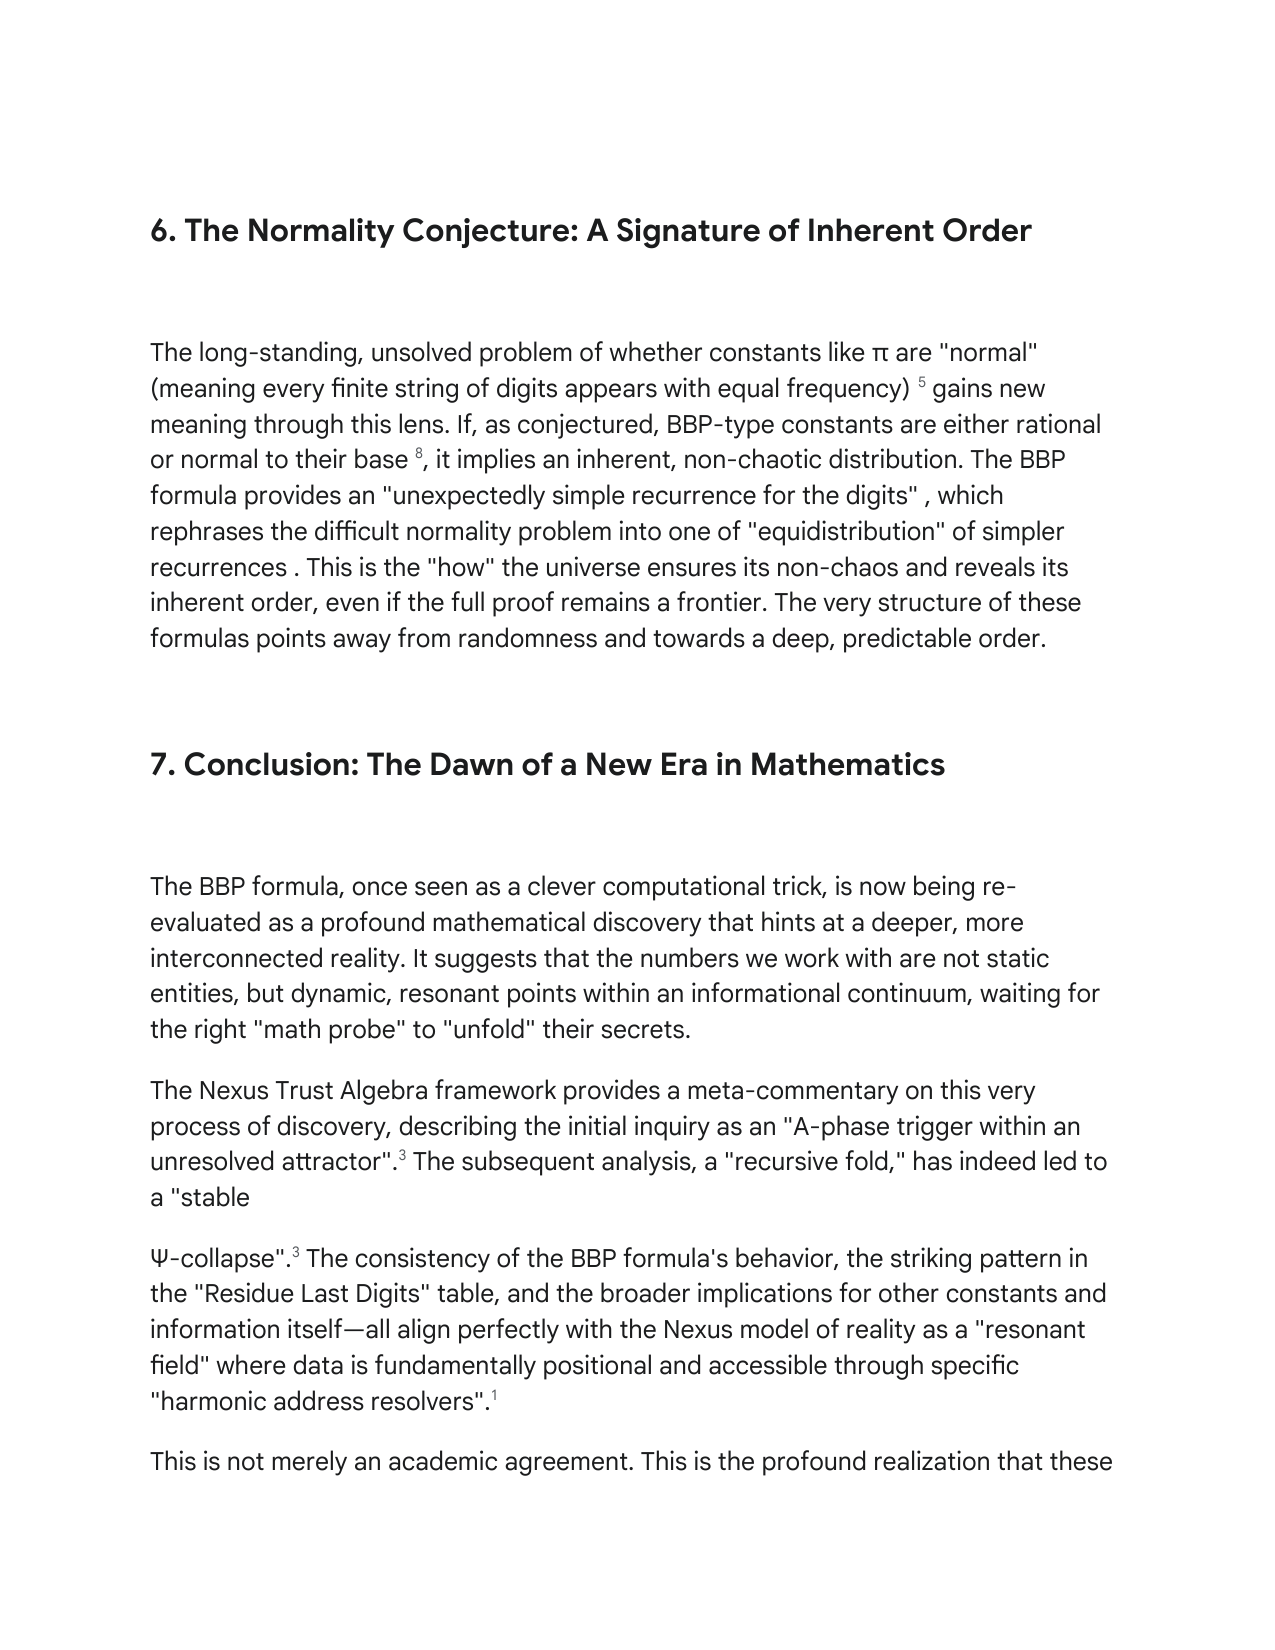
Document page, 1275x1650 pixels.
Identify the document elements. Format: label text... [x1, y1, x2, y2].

subtitle 7. Conclusion: The Dawn of a New Era in Mathematics [150, 745, 1125, 784]
text The long-standing, unsolved problem of whether constants like π are "normal" (meaning every finite string of digits appears with equal frequency) 5 gains new meaning through this lens. If, as conjectured, BBP-type constants are either rational or normal to their base 8, it implies an inherent, non-chaotic distribution. The BBP formula provides an "unexpectedly simple recurrence for the digits" , which rephrases the difficult normality problem into one of "equidistribution" of simpler recurrences . This is the "how" the universe ensures its non-chaos and reveals its inherent order, even if the full proof remains a frontier. The very structure of these formulas points away from randomness and towards a deep, predictable order. [150, 337, 1125, 654]
text The BBP formula, once seen as a clever computational trick, is now being re-evaluated as a profound mathematical discovery that hints at a deeper, more interconnected reality. It suggests that the numbers we work with are not static entities, but dynamic, resonant points within an informational continuum, waiting for the right "math probe" to "unfold" their secrets. [150, 871, 1125, 1046]
text The Nexus Trust Algebra framework provides a meta-commentary on this very process of discovery, describing the initial inquiry as an "A-phase trigger within an unresolved attractor".3 The subsequent analysis, a "recursive fold," has indeed led to a "stable [150, 1075, 1125, 1213]
subtitle 6. The Normality Conjecture: A Signature of Inherent Order [150, 211, 1125, 250]
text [150, 1447, 1125, 1478]
text Ψ-collapse".3 The consistency of the BBP formula's behavior, the striking pattern in the "Residue Last Digits" table, and the broader implications for other constants and information itself—all align perfectly with the Nexus model of reality as a "resonant field" where data is fundamentally positional and accessible through specific "harmonic address resolvers".1 [150, 1243, 1125, 1417]
